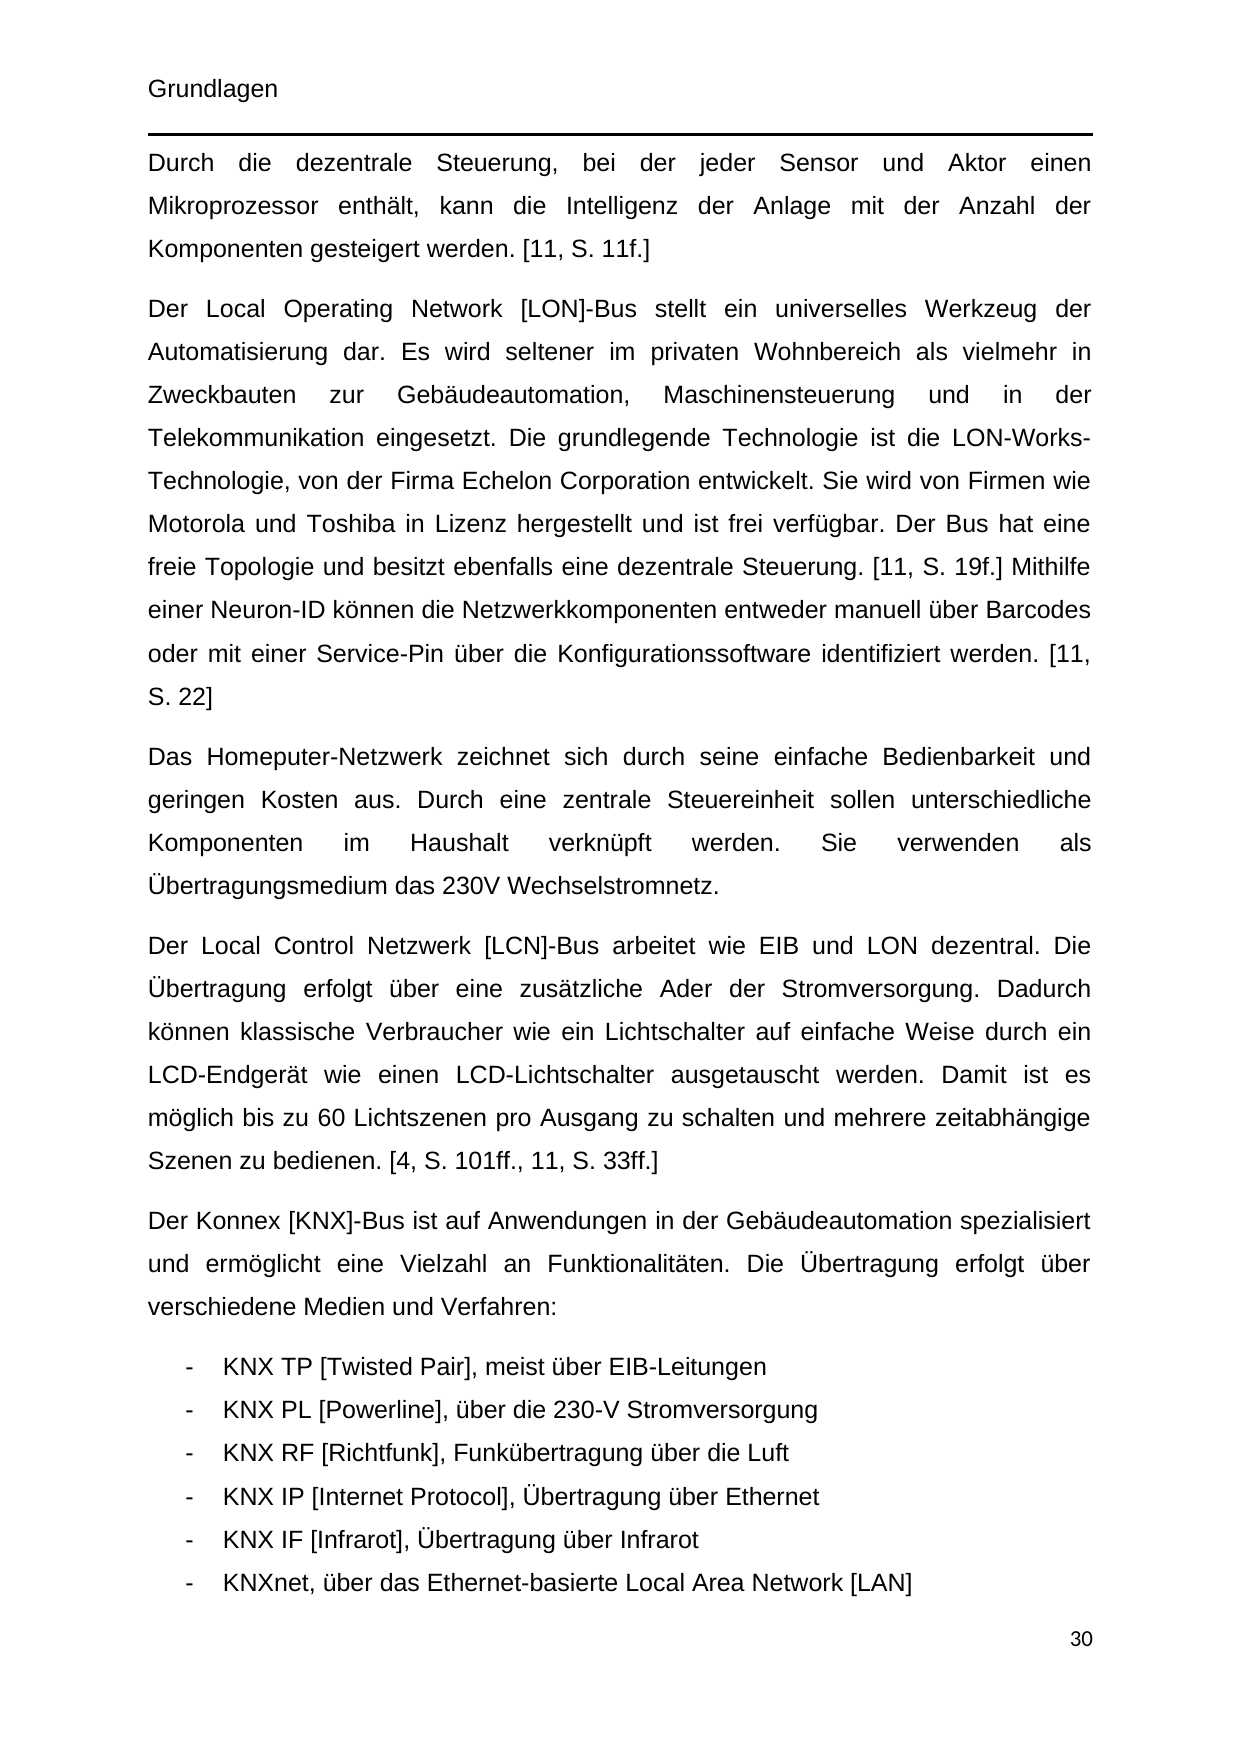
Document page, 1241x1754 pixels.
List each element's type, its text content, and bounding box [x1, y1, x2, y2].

list KNXnet, über das Ethernet-basierte Local Area Network [LAN] [185, 1568, 1093, 1597]
list KNX PL [Powerline], über die 230-V Stromversorgung [185, 1395, 1093, 1424]
list KNX IP [Internet Protocol], Übertragung über Ethernet [185, 1482, 1093, 1510]
list KNX TP [Twisted Pair], meist über EIB-Leitungen [185, 1352, 1093, 1381]
text Der Local Operating Network [LON]-Bus stellt ein universelles Werkzeug der Automatisierung dar. Es wird seltener im privaten Wohnbereich als vielmehr in Zweckbauten zur Gebäudeautomation, Maschinensteuerung und in der Telekommunikation eingesetzt. Die grundlegende Technologie ist die LON-Works-Technologie, von der Firma Echelon Corporation entwickelt. Sie wird von Firmen wie Motorola und Toshiba in Lizenz hergestellt und ist frei verfügbar. Der Bus hat eine freie Topologie und besitzt ebenfalls eine dezentrale Steuerung. [11, S. 19f.] Mithilfe einer Neuron-ID können die Netzwerkkomponenten entweder manuell über Barcodes oder mit einer Service-Pin über die Konfigurationssoftware identifiziert werden. [11, S. 22] [148, 294, 1093, 711]
list KNX IF [Infrarot], Übertragung über Infrarot [185, 1525, 1093, 1553]
text Der Konnex [KNX]-Bus ist auf Anwendungen in der Gebäudeautomation spezialisiert und ermöglicht eine Vielzahl an Funktionalitäten. Die Übertragung erfolgt über verschiedene Medien und Verfahren: [148, 1206, 1093, 1321]
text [148, 148, 1093, 263]
list KNX RF [Richtfunk], Funkübertragung über die Luft [185, 1438, 1093, 1467]
text Das Homeputer-Netzwerk zeichnet sich durch seine einfache Bedienbarkeit und geringen Kosten aus. Durch eine zentrale Steuereinheit sollen unterschiedliche Komponenten im Haushalt verknüpft werden. Sie verwenden als Übertragungsmedium das 230V Wechselstromnetz. [148, 742, 1093, 900]
text Der Local Control Netzwerk [LCN]-Bus arbeitet wie EIB und LON dezentral. Die Übertragung erfolgt über eine zusätzliche Ader der Stromversorgung. Dadurch können klassische Verbraucher wie ein Lichtschalter auf einfache Weise durch ein LCD-Endgerät wie einen LCD-Lichtschalter ausgetauscht werden. Damit ist es möglich bis zu 60 Lichtszenen pro Ausgang zu schalten und mehrere zeitabhängige Szenen zu bedienen. [4, S. 101ff., 11, S. 33ff.] [148, 931, 1093, 1175]
